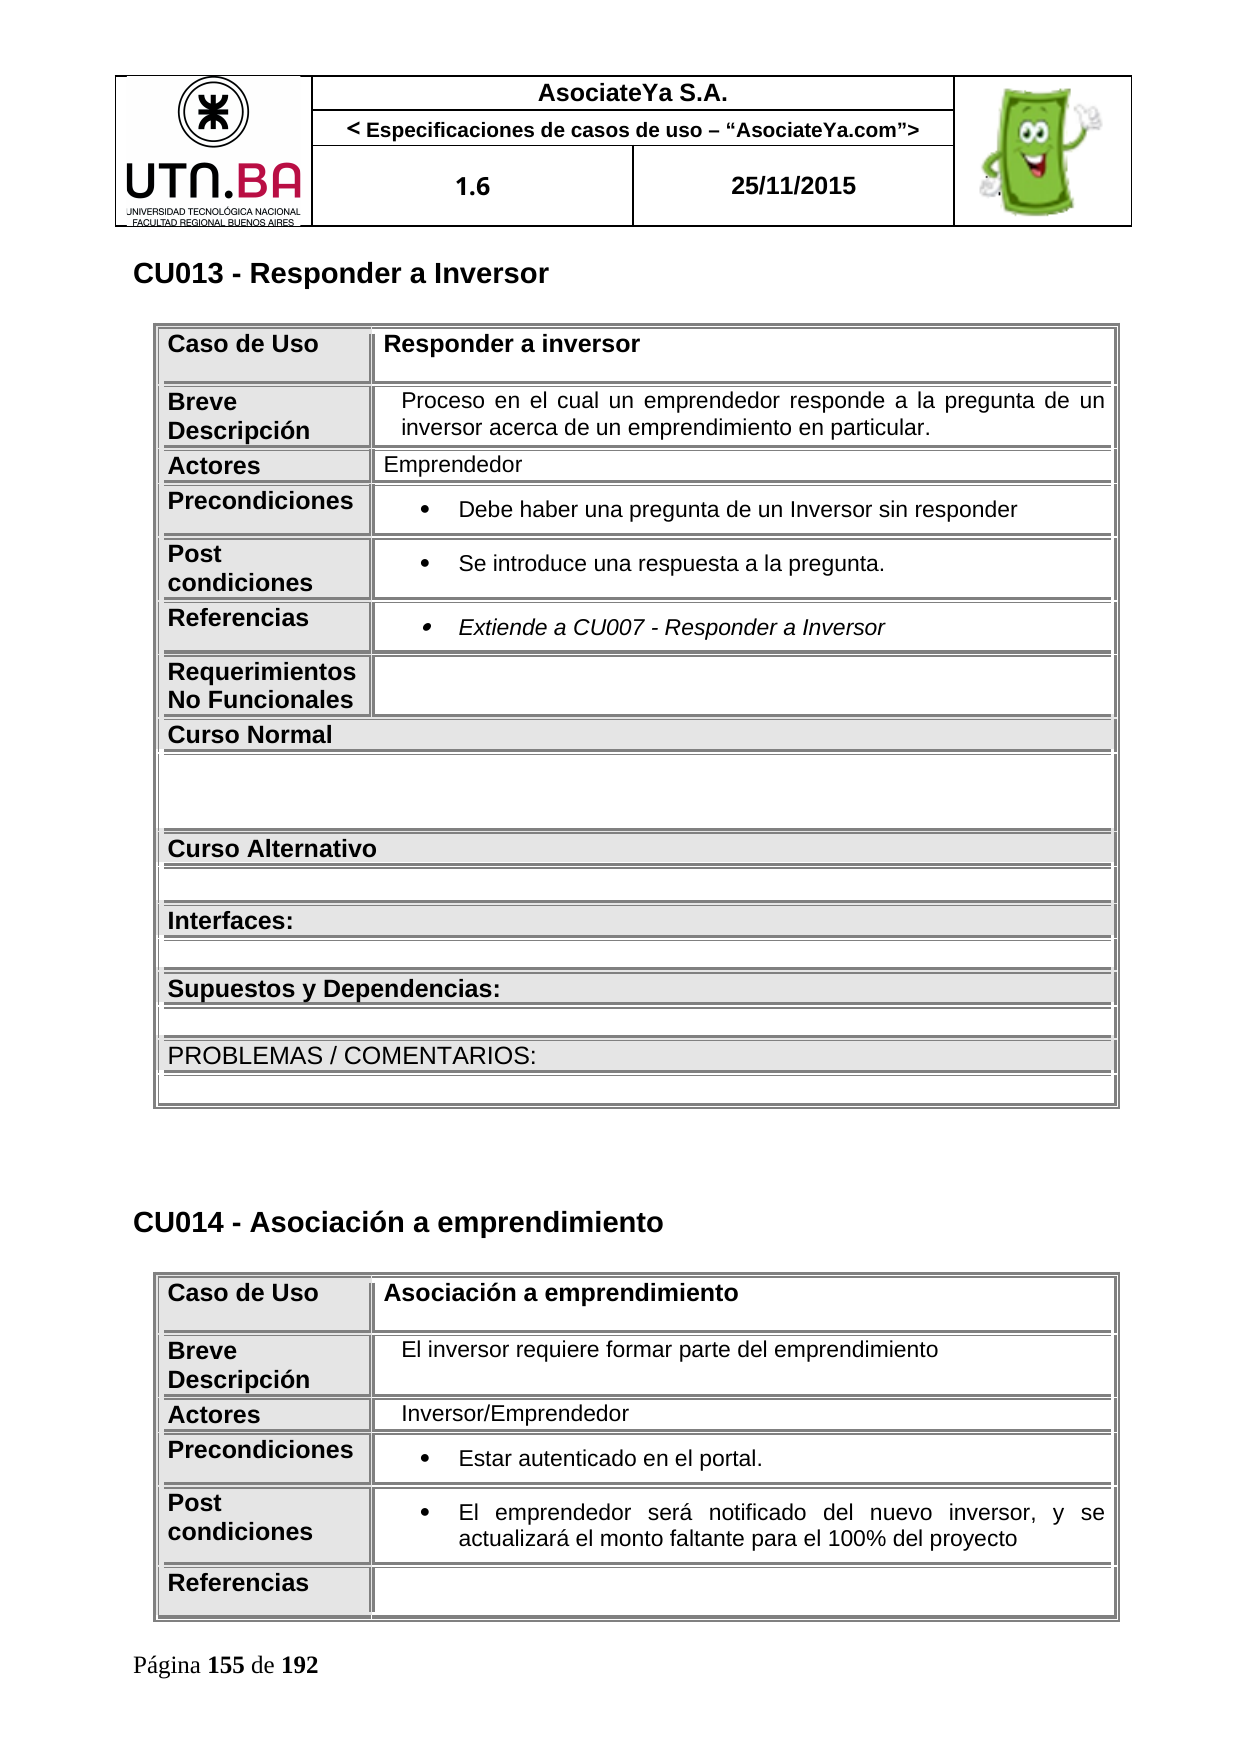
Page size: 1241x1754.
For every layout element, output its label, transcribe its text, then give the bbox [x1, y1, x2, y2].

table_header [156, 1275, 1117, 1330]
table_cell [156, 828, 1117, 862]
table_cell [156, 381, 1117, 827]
picture [126, 76, 301, 226]
picture [967, 81, 1111, 221]
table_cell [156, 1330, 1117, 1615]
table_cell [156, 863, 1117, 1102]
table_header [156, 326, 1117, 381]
text CU013 - Responder a Inversor [133, 256, 1165, 289]
text CU014 - Asociación a emprendimiento [133, 1204, 1165, 1238]
